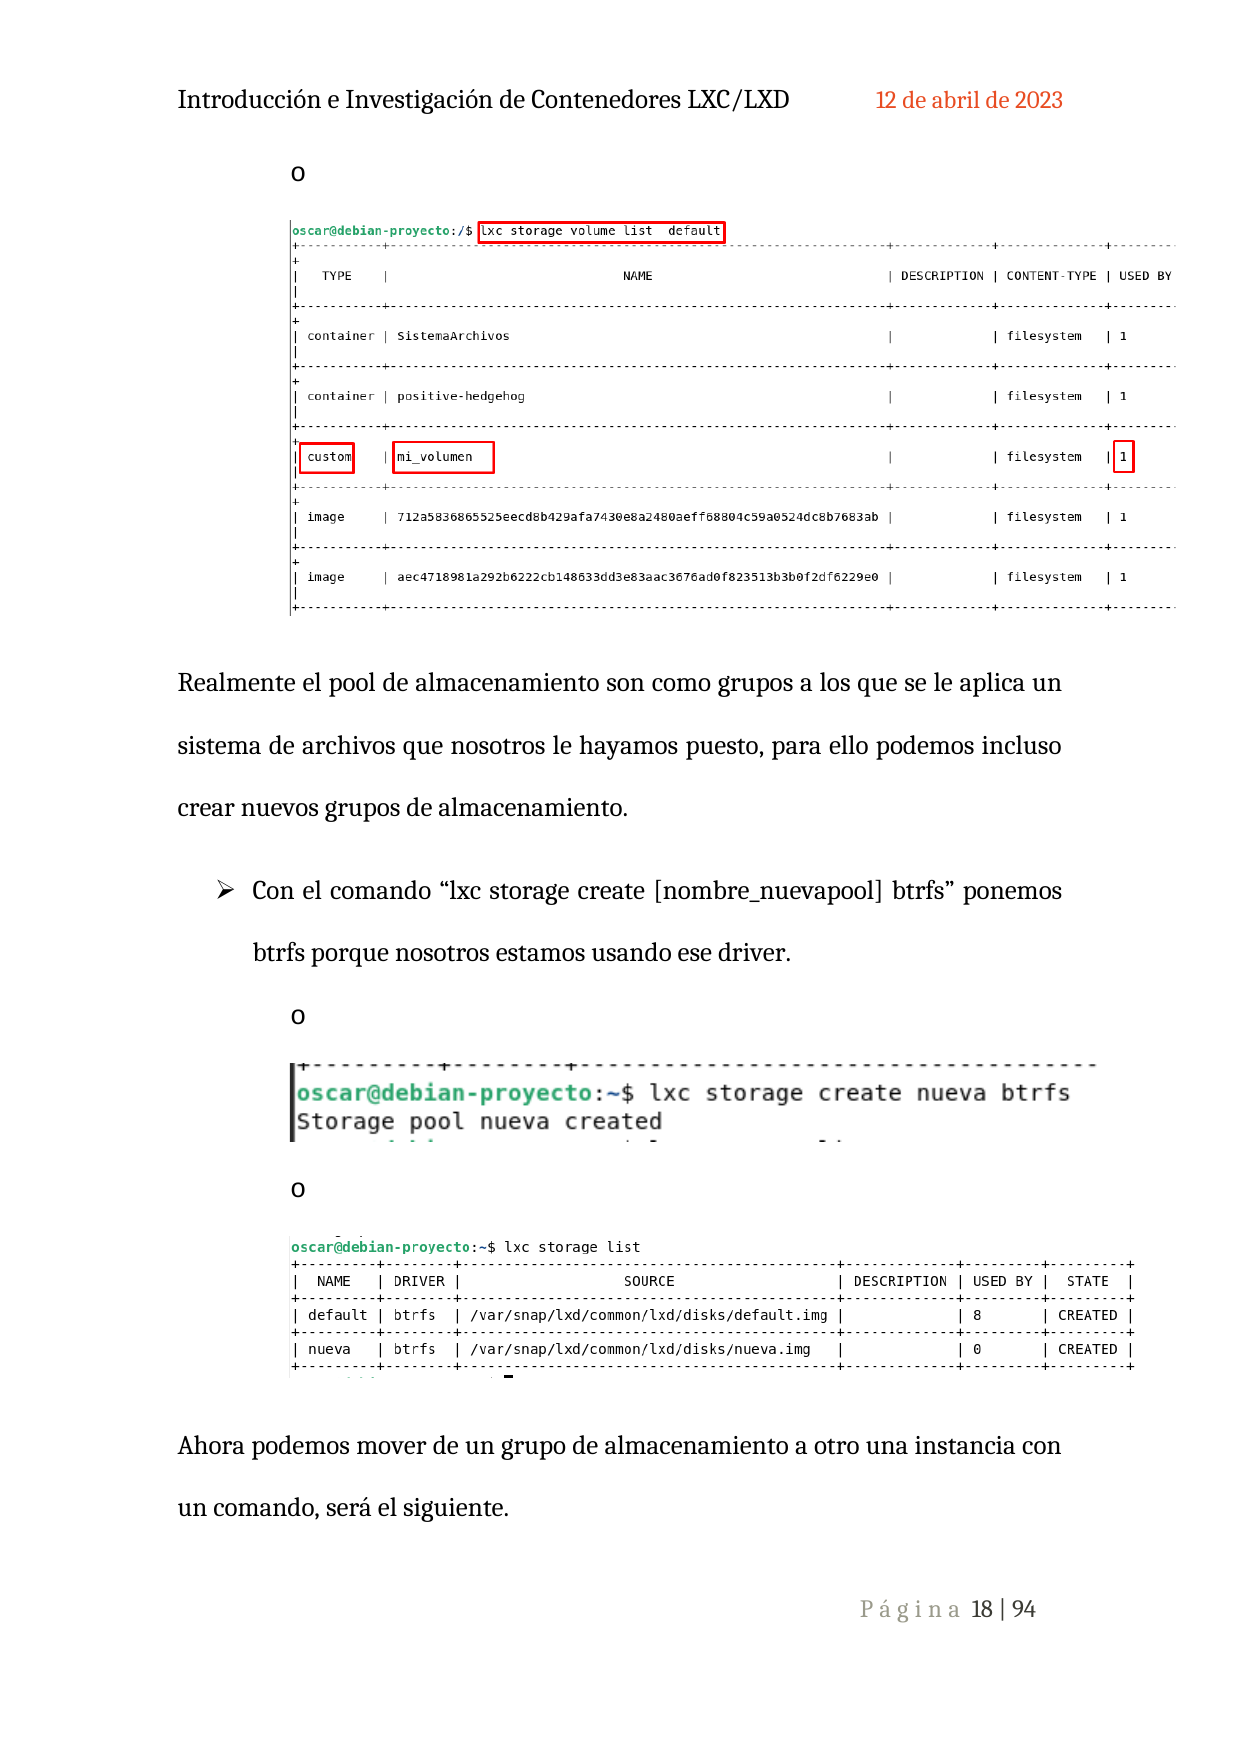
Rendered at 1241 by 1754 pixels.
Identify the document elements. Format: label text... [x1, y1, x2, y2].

picture [289, 1063, 1103, 1142]
picture [289, 220, 1176, 616]
text Ahora podemos mover de un grupo de almacenamiento a otro una instancia con un comando, será el siguiente. [177, 1430, 1063, 1523]
text Realmente el pool de almacenamiento son como grupos a los que se le aplica un sistema de archivos que nosotros le hayamos puesto, para ello podemos incluso crear nuevos grupos de almacenamiento. [177, 667, 1063, 823]
picture [289, 1236, 1176, 1378]
list Con el comando “lxc storage create [nombre_nuevapool] btrfs” ponemos btrfs porque nosotros estamos usando ese driver. [215, 875, 1063, 968]
